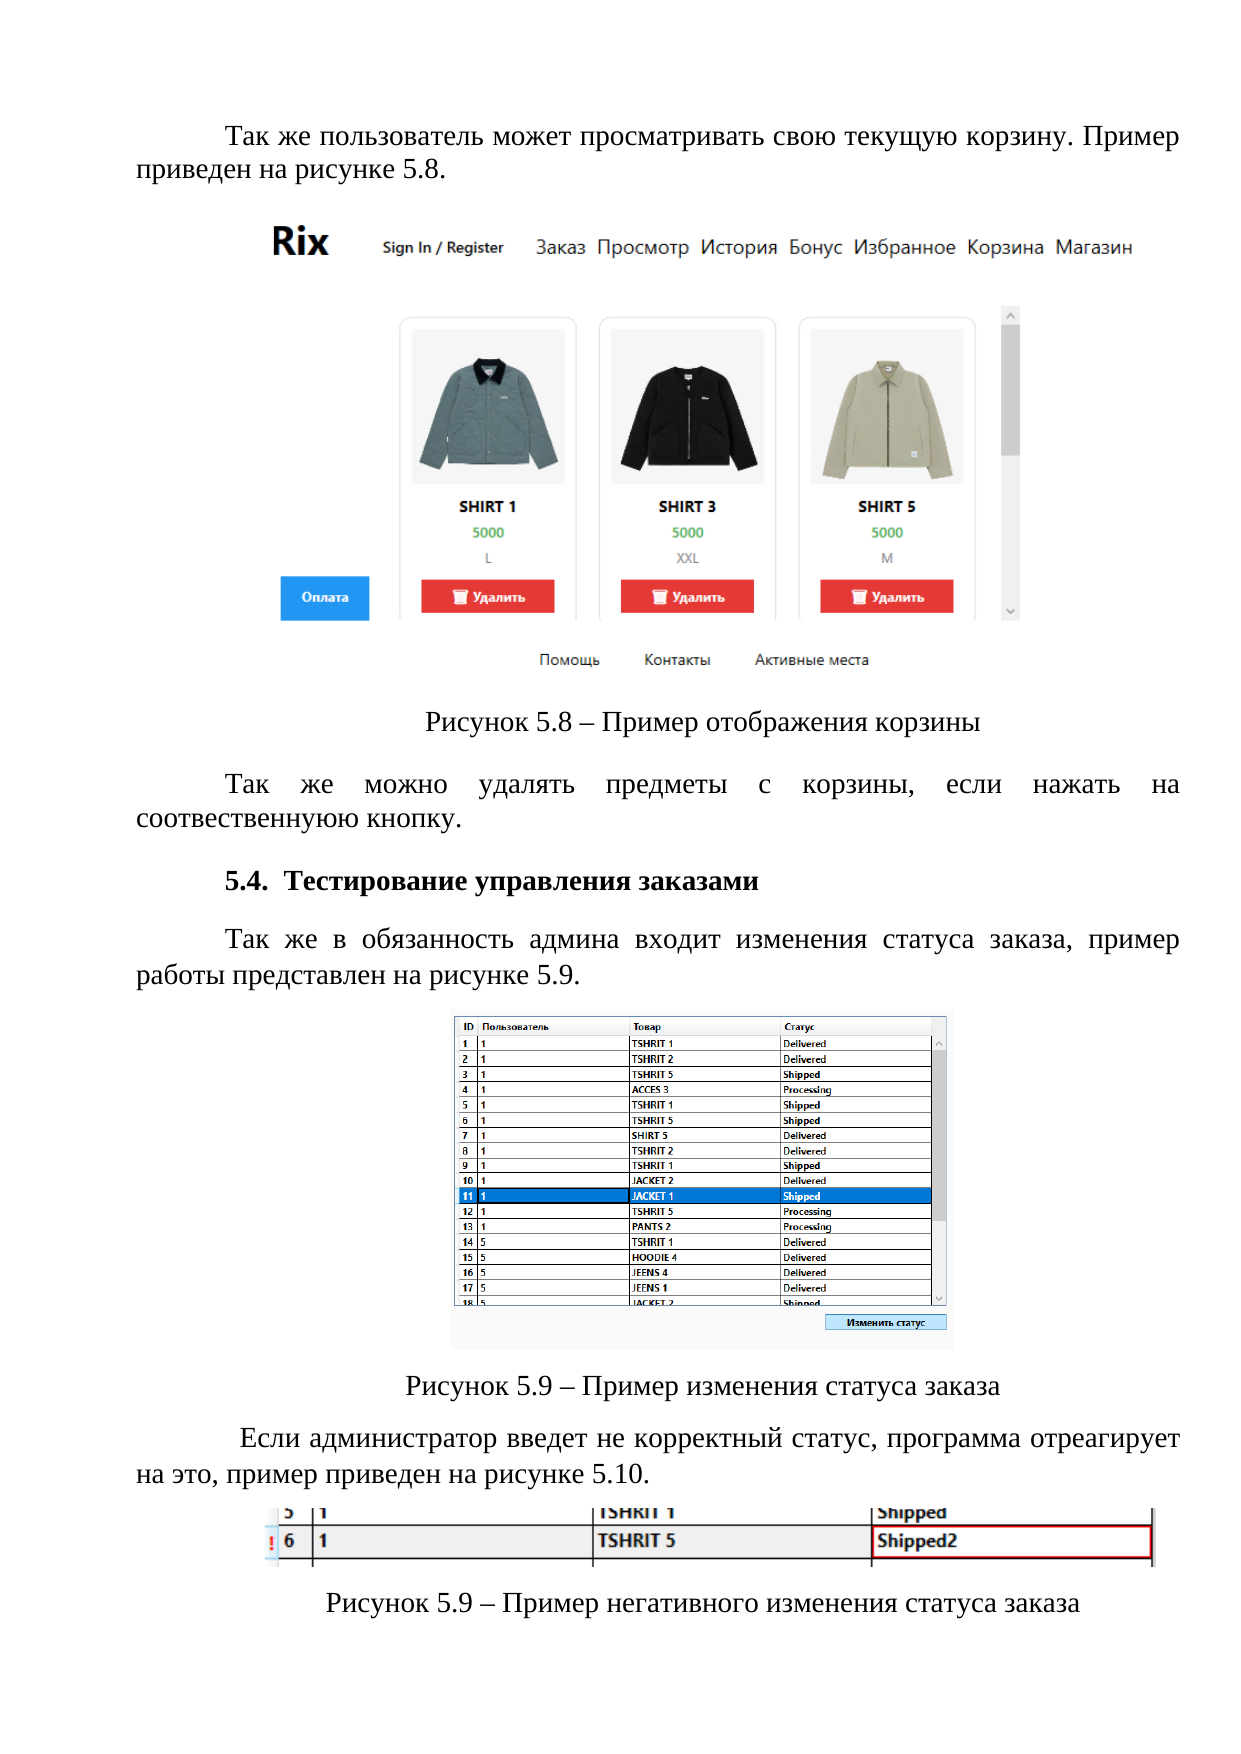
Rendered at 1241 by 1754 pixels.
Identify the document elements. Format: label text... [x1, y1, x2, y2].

text Рисунок 5.9 – Пример негативного изменения статуса заказа [136, 1585, 1181, 1619]
text Рисунок 5.8 – Пример отображения корзины [136, 704, 1181, 737]
picture [273, 214, 1132, 675]
text Рисунок 5.9 – Пример изменения статуса заказа [136, 1368, 1181, 1402]
picture [264, 1508, 1156, 1567]
text Так же в обязанность админа входит изменения статуса заказа, пример работы представлен на рисунке 5.9. [136, 921, 1181, 991]
text Если администратор введет не корректный статус, программа отреагирует на это, пример приведен на рисунке 5.10. [136, 1420, 1181, 1489]
picture [451, 1009, 955, 1350]
text Так же можно удалять предметы с корзины, если нажать на соотвественнуюю кнопку. [136, 767, 1181, 834]
text Так же пользователь может просматривать свою текущую корзину. Пример приведен на рисунке 5.8. [136, 118, 1181, 185]
subtitle Тестирование управления заказами [136, 863, 1181, 896]
